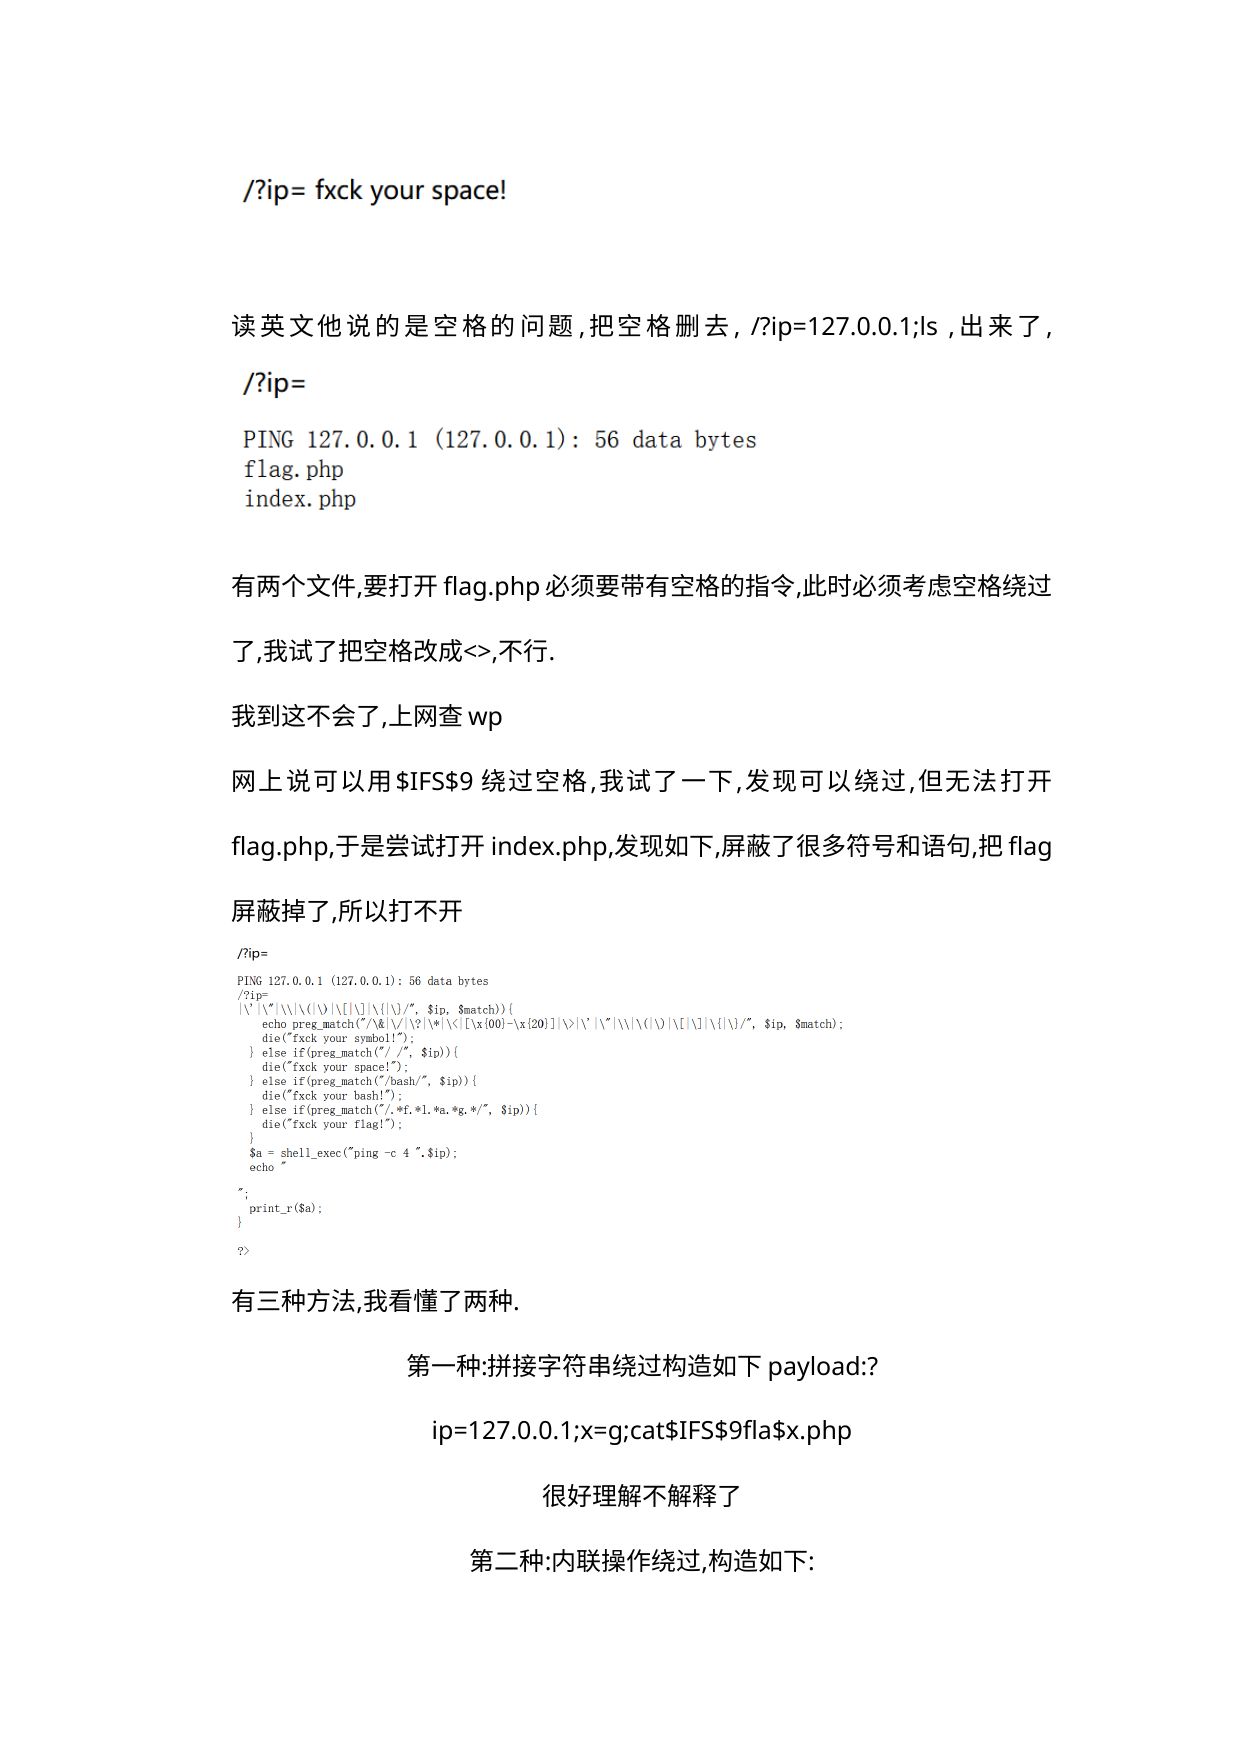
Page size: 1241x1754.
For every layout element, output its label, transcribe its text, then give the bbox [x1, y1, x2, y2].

list 第一种:拼接字符串绕过构造如下payload:?ip=127.0.0.1;x=g;cat$IFS$9fla$x.php [231, 1332, 1053, 1462]
picture [231, 942, 853, 1263]
picture [231, 162, 564, 271]
list 有两个文件,要打开flag.php必须要带有空格的指令,此时必须考虑空格绕过了,我试了把空格改成<>,不行. [231, 552, 1053, 682]
list 我到这不会了,上网查wp [231, 682, 1053, 747]
list 有三种方法,我看懂了两种. [231, 1267, 1053, 1332]
list 网上说可以用$IFS$9绕过空格,我试了一下,发现可以绕过,但无法打开flag.php,于是尝试打开index.php,发现如下,屏蔽了很多符号和语句,把flag屏蔽掉了,所以打不开 [231, 747, 1053, 942]
picture [231, 357, 774, 537]
list 第二种:内联操作绕过,构造如下: [231, 1527, 1053, 1592]
list 很好理解不解释了 [231, 1462, 1053, 1527]
